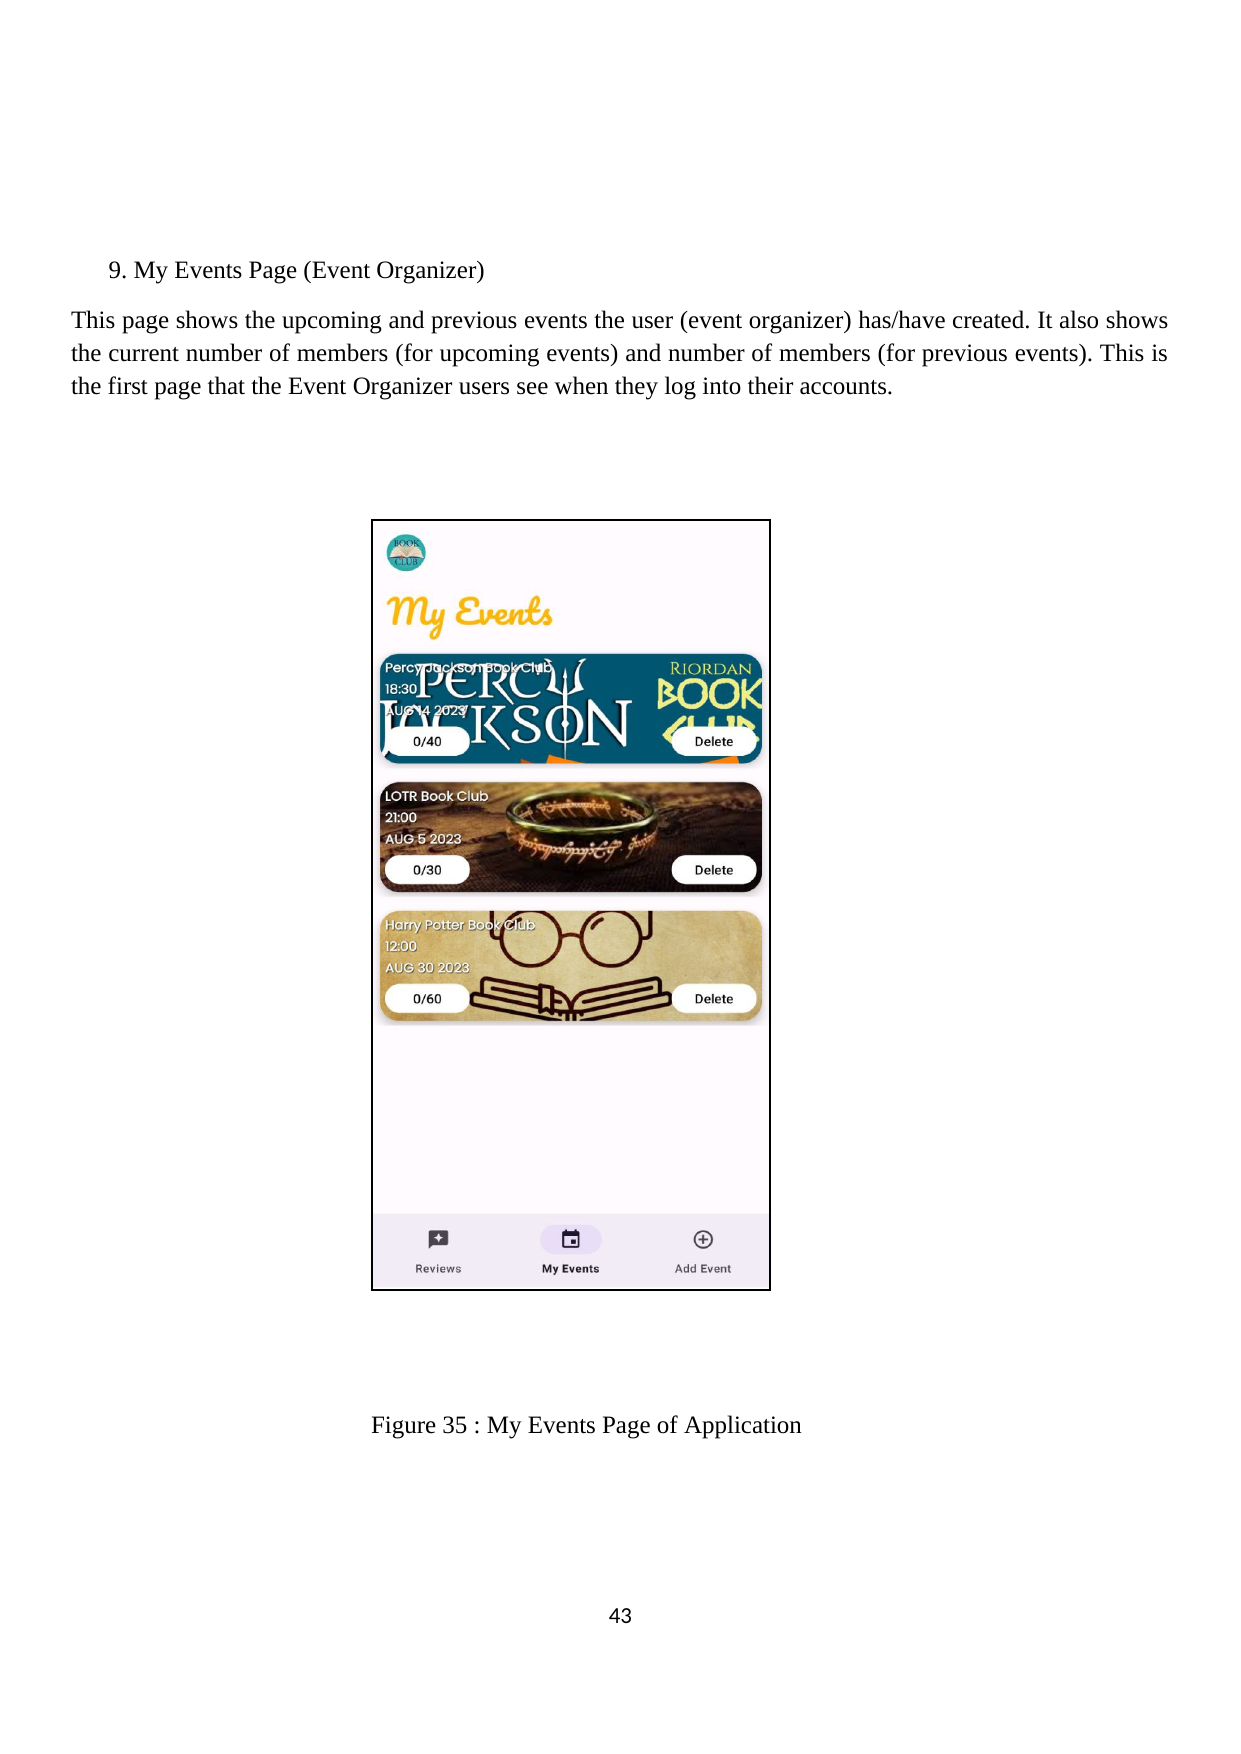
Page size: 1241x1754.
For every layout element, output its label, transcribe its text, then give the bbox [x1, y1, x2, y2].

subtitle 9. My Events Page (Event Organizer) [108, 255, 1169, 284]
picture [373, 521, 769, 1289]
text This page shows the upcoming and previous events the user (event organizer) has/have created. It also shows the current number of members (for upcoming events) and number of members (for previous events). This is the first page that the Event Organizer users see when they log into their accounts. [71, 305, 1169, 399]
text Figure 35 : My Events Page of Application [71, 1410, 1169, 1438]
